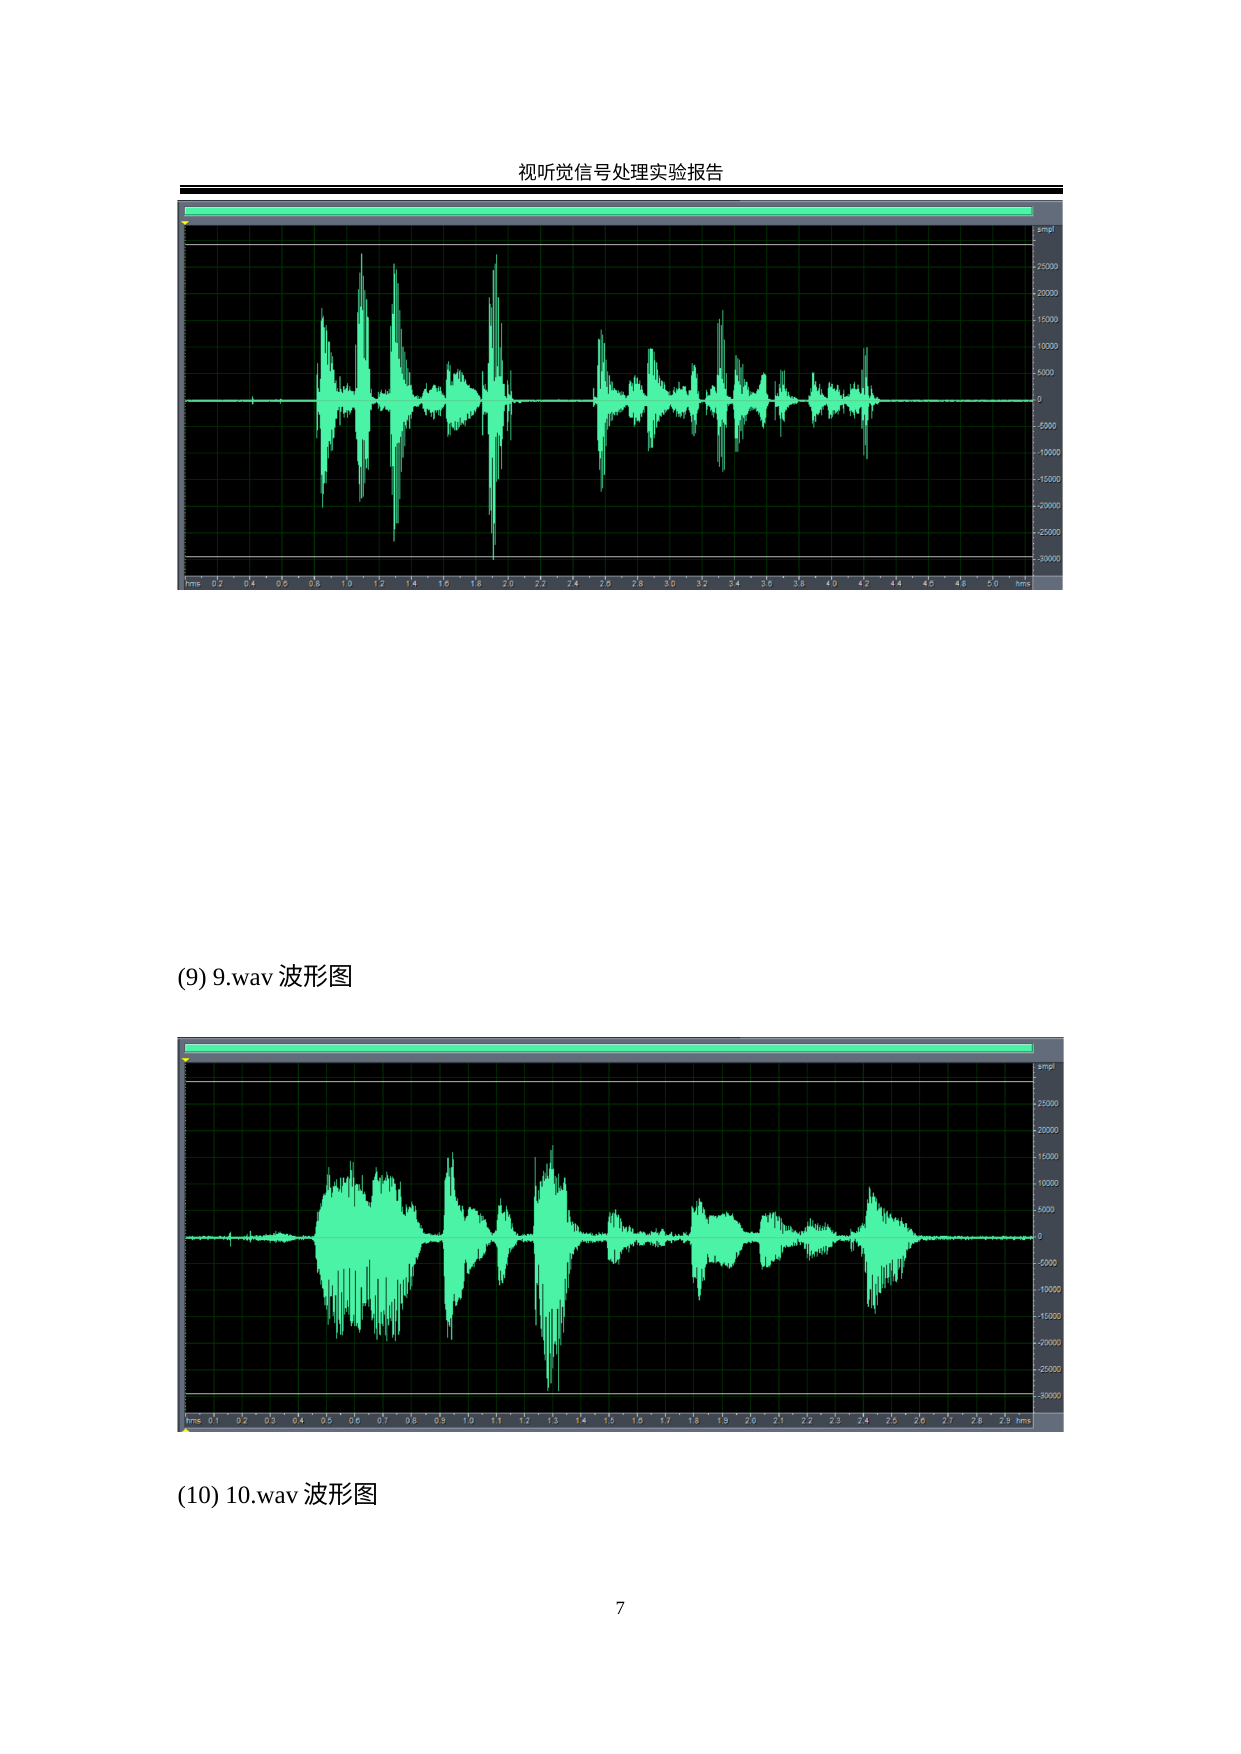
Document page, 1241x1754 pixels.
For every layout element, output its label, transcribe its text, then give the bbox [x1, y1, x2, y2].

picture [177, 200, 1063, 590]
picture [177, 1037, 1064, 1432]
text (10) 10.wav波形图 [177, 1475, 1063, 1511]
text (9) 9.wav波形图 [177, 956, 1063, 993]
